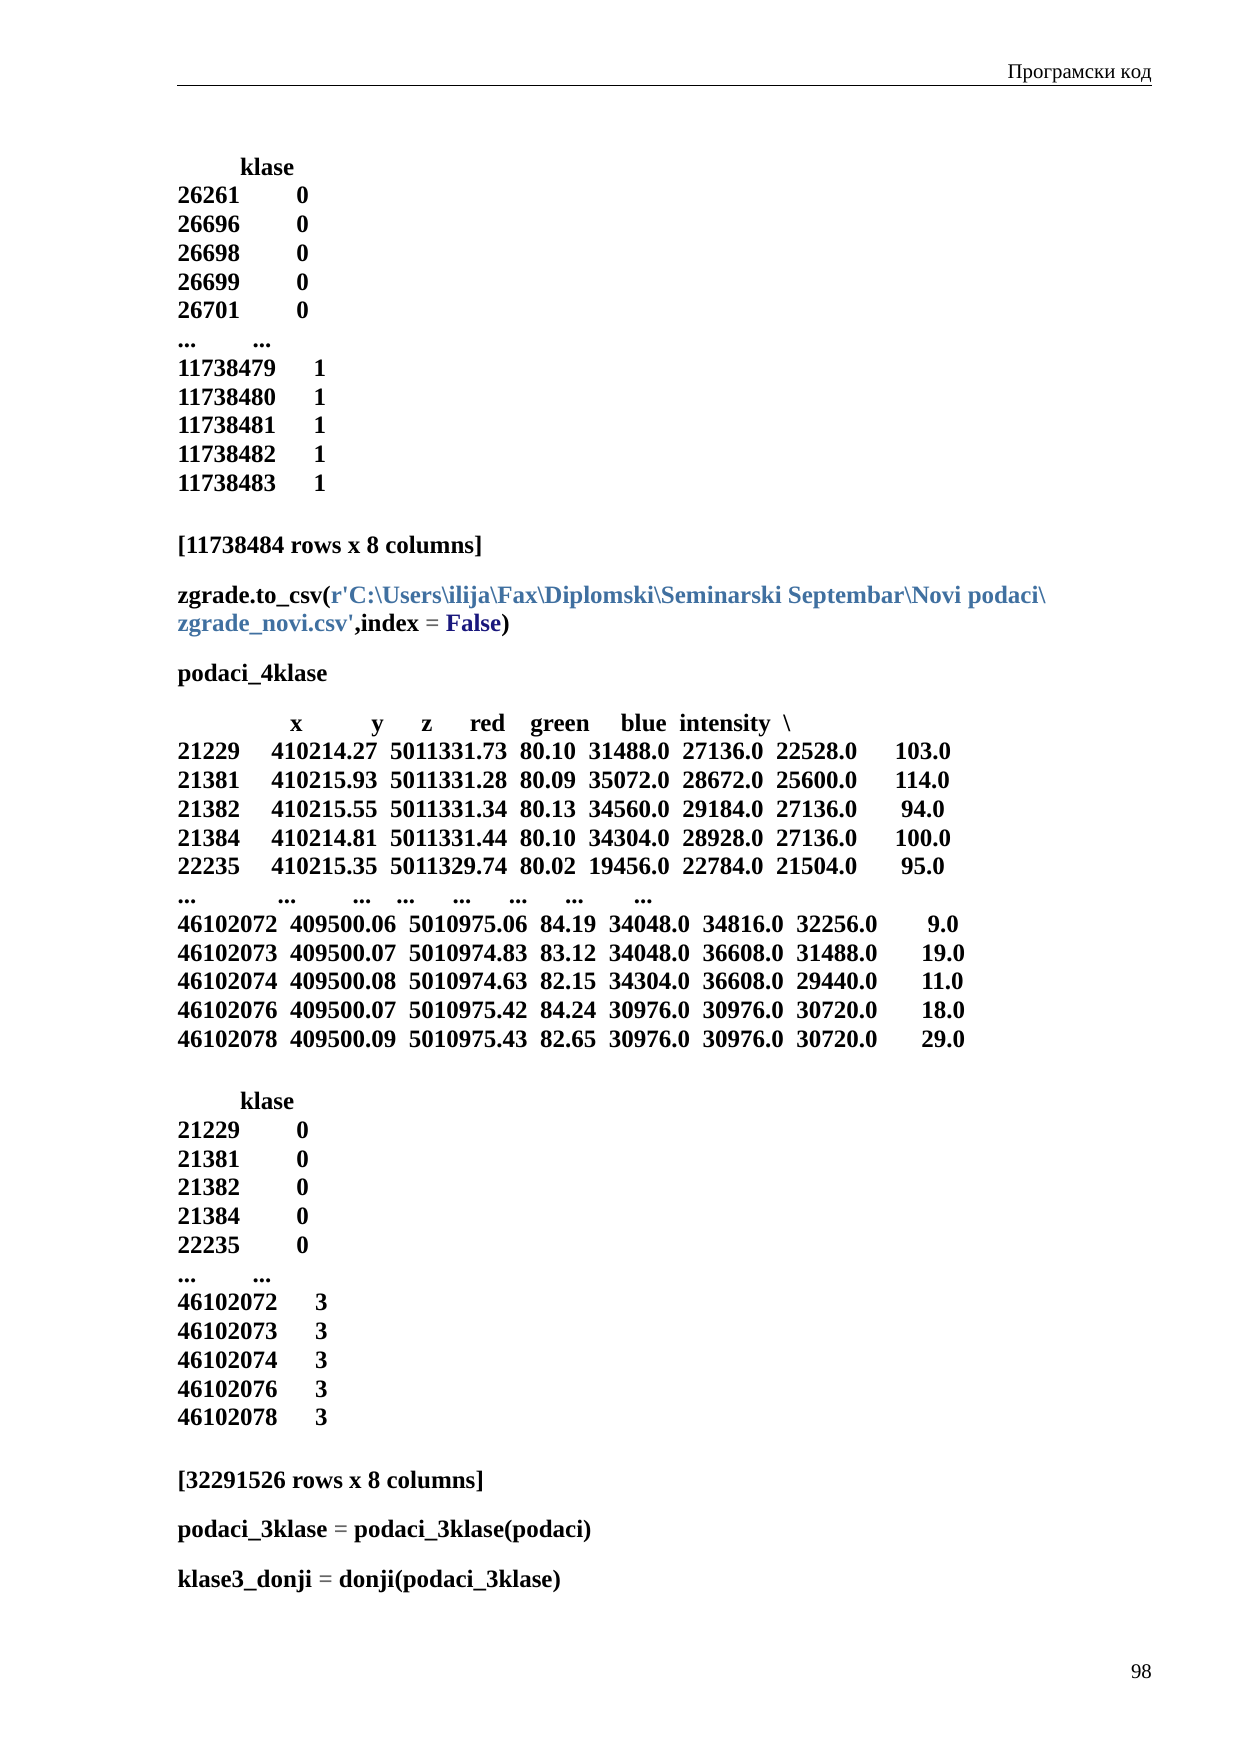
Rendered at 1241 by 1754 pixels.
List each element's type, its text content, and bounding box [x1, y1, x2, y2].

text x y z red green blue intensity \ 21229 410214.27 5011331.73 80.10 31488.0 27136.0 22528.0 103.0 21381 410215.93 5011331.28 80.09 35072.0 28672.0 25600.0 114.0 21382 410215.55 5011331.34 80.13 34560.0 29184.0 27136.0 94.0 21384 410214.81 5011331.44 80.10 34304.0 28928.0 27136.0 100.0 22235 410215.35 5011329.74 80.02 19456.0 22784.0 21504.0 95.0 ... ... ... ... ... ... ... ... 46102072 409500.06 5010975.06 84.19 34048.0 34816.0 32256.0 9.0 46102073 409500.07 5010974.83 83.12 34048.0 36608.0 31488.0 19.0 46102074 409500.08 5010974.63 82.15 34304.0 36608.0 29440.0 11.0 46102076 409500.07 5010975.42 84.24 30976.0 30976.0 30720.0 18.0 46102078 409500.09 5010975.43 82.65 30976.0 30976.0 30720.0 29.0 klase 21229 0 21381 0 21382 0 21384 0 22235 0 ... ... 46102072 3 46102073 3 46102074 3 46102076 3 46102078 3 [32291526 rows x 8 columns] [177, 708, 1152, 1493]
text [177, 118, 1152, 559]
text klase3_donji = donji(podaci_3klase) [177, 1564, 1152, 1593]
text zgrade.to_csv(r'C:\Users\ilija\Fax\Diplomski\Seminarski Septembar\Novi podaci\zgrade_novi.csv',index = False) [177, 580, 1152, 637]
text podaci_3klase = podaci_3klase(podaci) [177, 1514, 1152, 1543]
text podaci_4klase [177, 658, 1152, 687]
